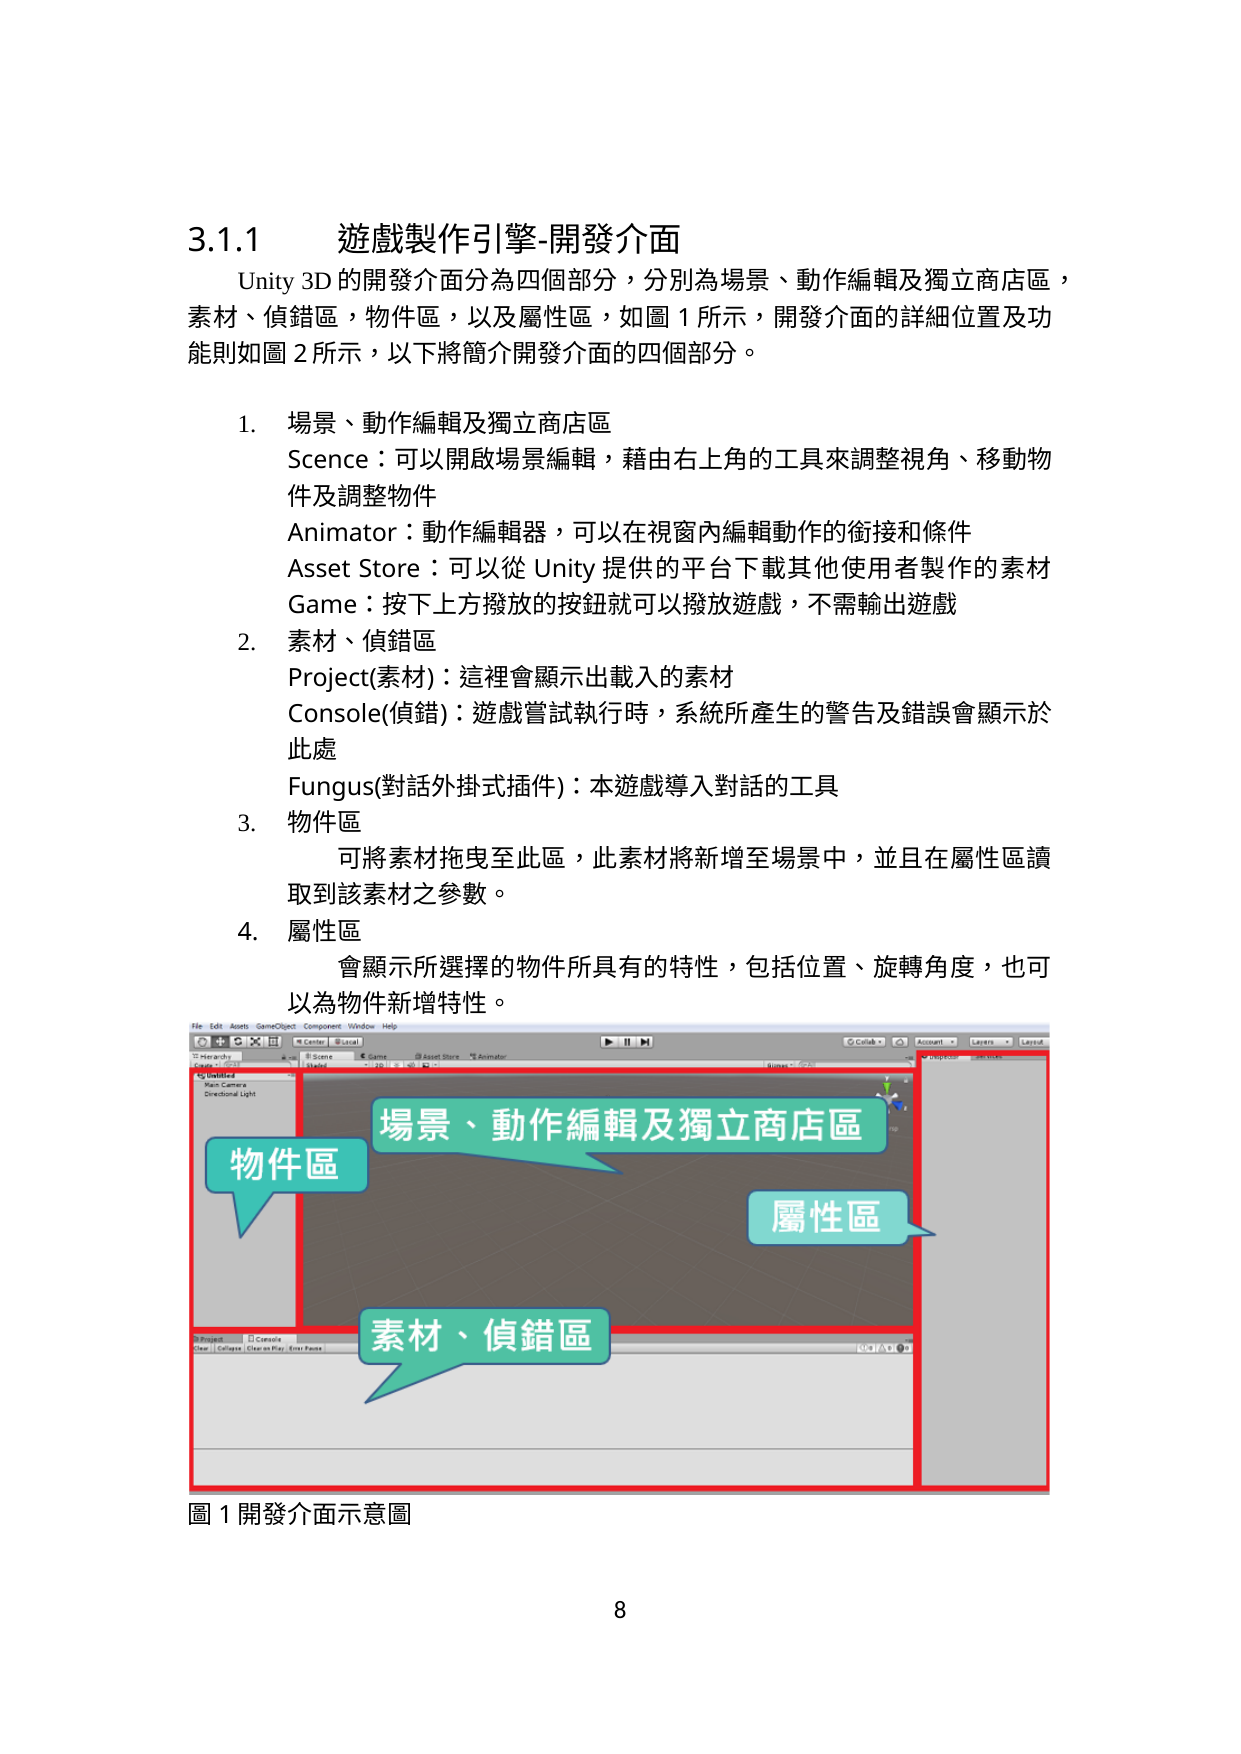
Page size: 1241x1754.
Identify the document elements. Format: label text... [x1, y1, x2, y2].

list 遊戲製作引擎-開發介面 [187, 212, 1053, 261]
text 圖 1開發介面示意圖 [187, 1495, 1053, 1531]
text 會顯示所選擇的物件所具有的特性，包括位置、旋轉角度，也可以為物件新增特性。 [287, 947, 1053, 1020]
picture [187, 1020, 1053, 1495]
text Unity 3D的開發介面分為四個部分，分別為場景、動作編輯及獨立商店區，素材、偵錯區，物件區，以及屬性區，如圖 1所示，開發介面的詳細位置及功能則如圖 2所示，以下將簡介開發介面的四個部分。 [187, 261, 1053, 369]
list 物件區 [237, 802, 1053, 839]
text 可將素材拖曳至此區，此素材將新增至場景中，並且在屬性區讀取到該素材之參數。 [287, 839, 1053, 911]
list 屬性區 [237, 911, 1053, 947]
